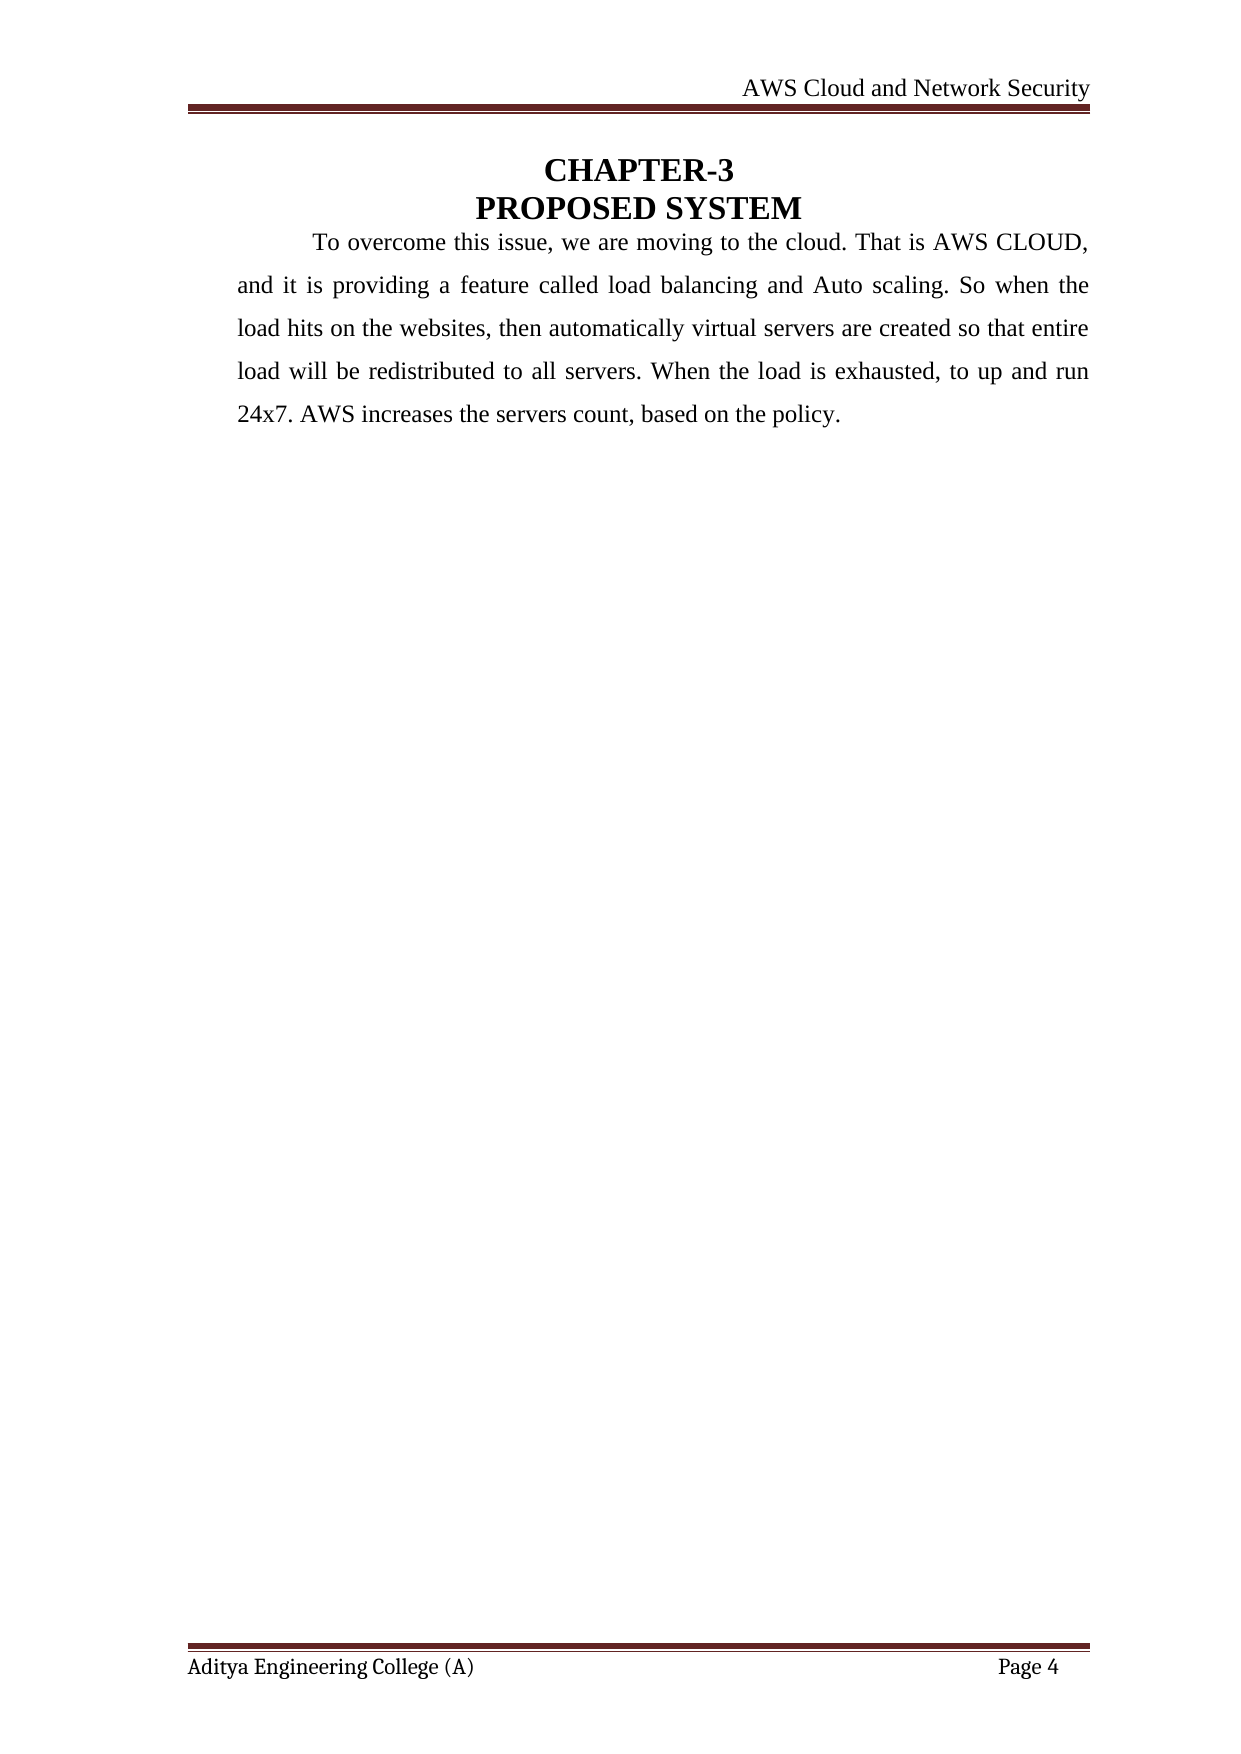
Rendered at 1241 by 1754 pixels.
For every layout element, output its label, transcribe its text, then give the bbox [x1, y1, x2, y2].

text CHAPTER-3 [187, 150, 1090, 188]
text PROPOSED SYSTEM [187, 188, 1090, 227]
text To overcome this issue, we are moving to the cloud. That is AWS CLOUD, and it is providing a feature called load balancing and Auto scaling. So when the load hits on the websites, then automatically virtual servers are created so that entire load will be redistributed to all servers. When the load is exhausted, to up and run 24x7. AWS increases the servers count, based on the policy. [237, 227, 1090, 428]
